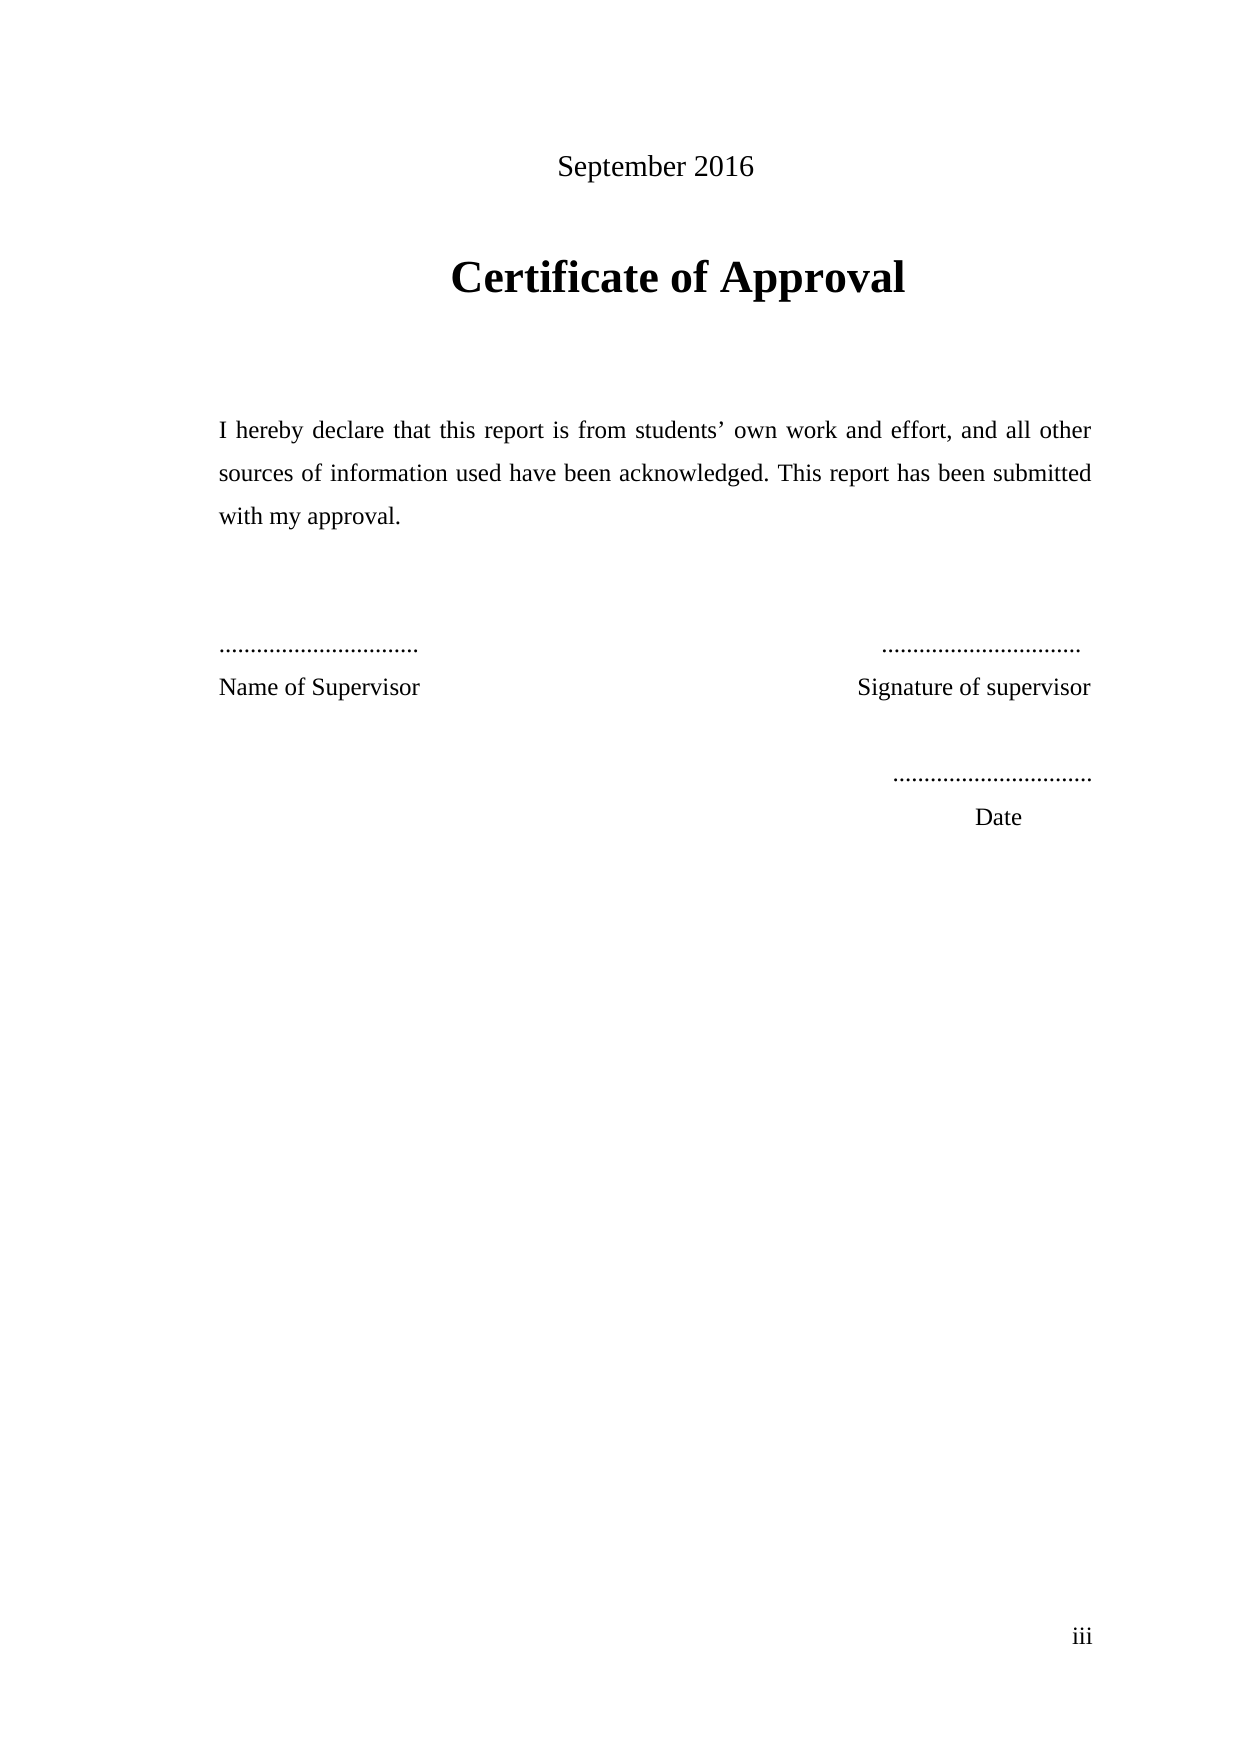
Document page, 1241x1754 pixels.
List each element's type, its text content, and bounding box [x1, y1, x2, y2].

text ................................ ................................ [218, 629, 1092, 658]
text Name of Supervisor Signature of supervisor [218, 672, 1092, 701]
text September 2016 [218, 148, 1092, 182]
text ................................ Date [218, 758, 1092, 830]
subtitle Certificate of Approval [263, 250, 1092, 302]
text I hereby declare that this report is from students’ own work and effort, and all other sources of information used have been acknowledged. This report has been submitted with my approval. [218, 415, 1092, 530]
